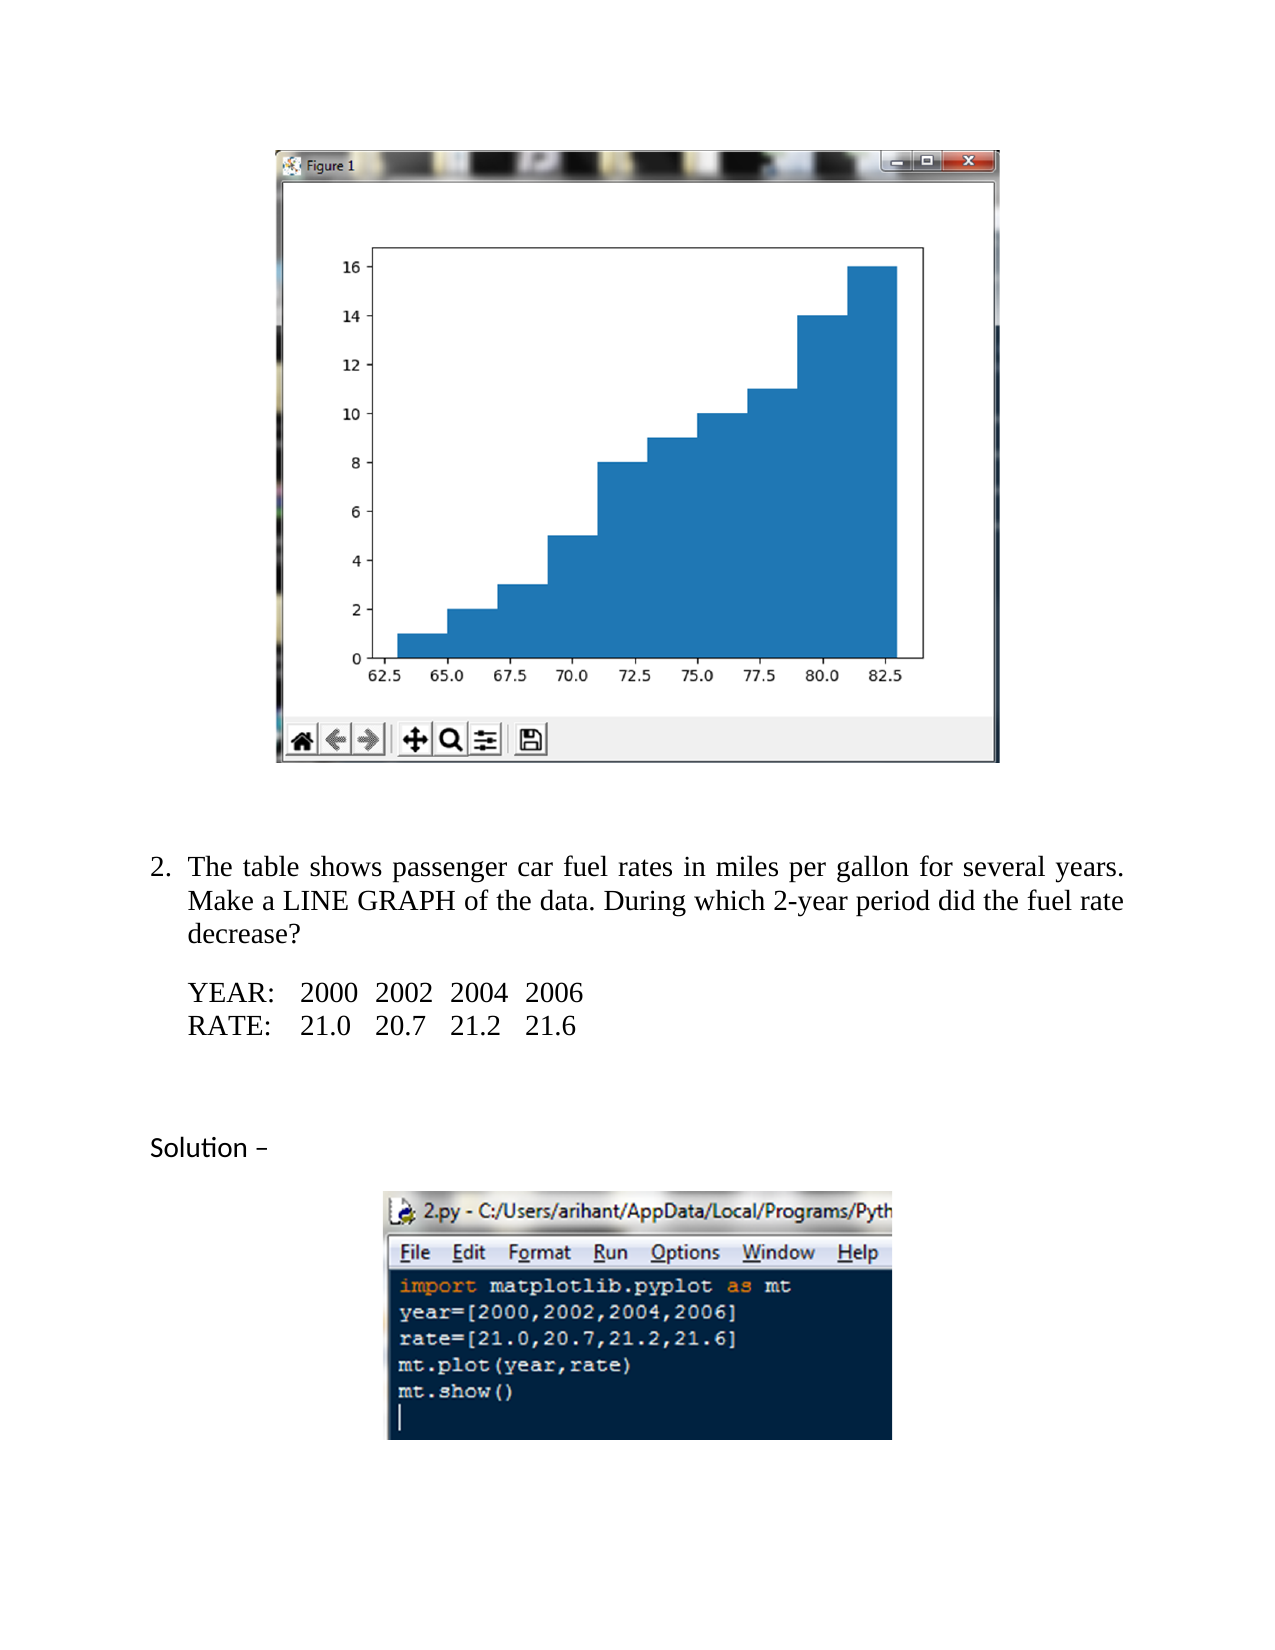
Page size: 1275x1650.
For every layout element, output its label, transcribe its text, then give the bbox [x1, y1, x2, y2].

picture [275, 150, 1000, 763]
list RATE: 21.0 20.7 21.2 21.6 [187, 1008, 1125, 1042]
list The table shows passenger car fuel rates in miles per gallon for several years. Make a LINE GRAPH of the data. During which 2-year period did the fuel rate decrease? [150, 849, 1125, 950]
picture [382, 1191, 893, 1440]
text YEAR: 2000 2002 2004 2006 [187, 975, 1125, 1008]
text Solution – [150, 1129, 1125, 1165]
